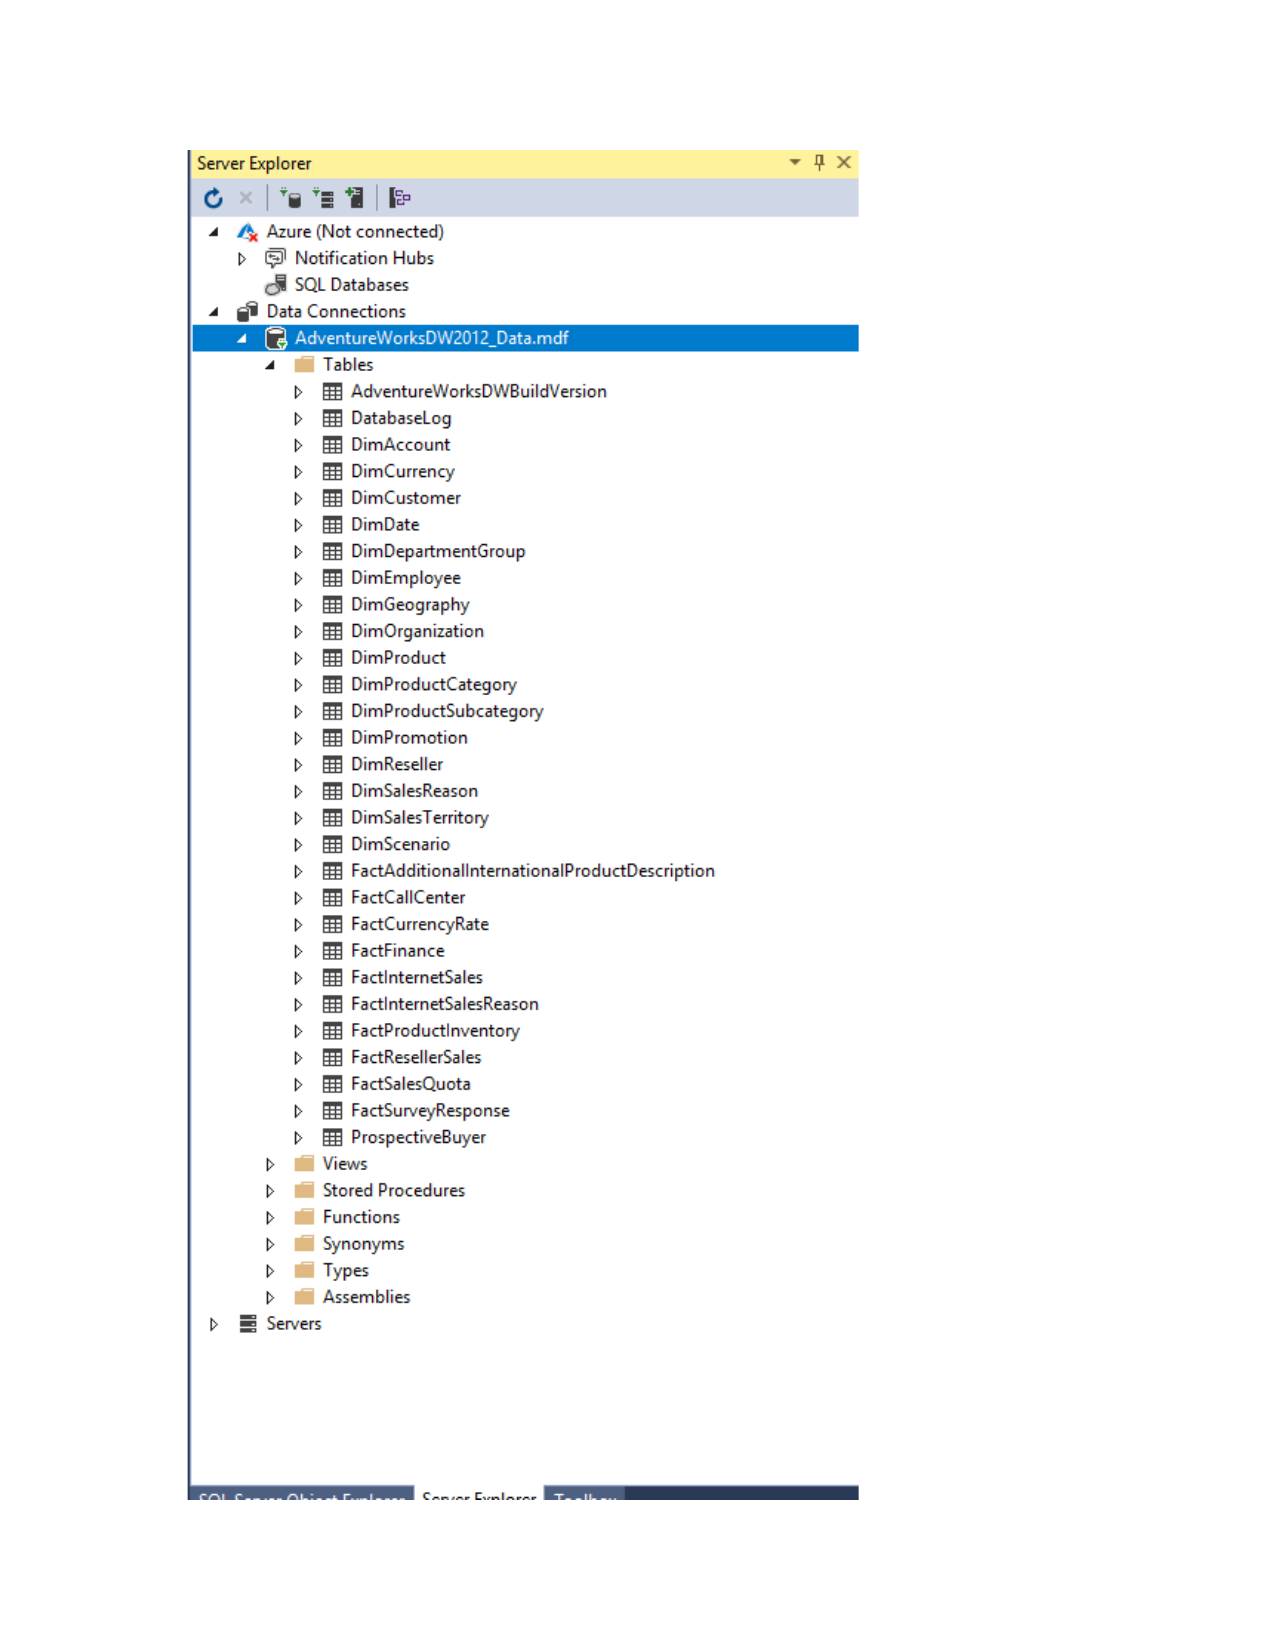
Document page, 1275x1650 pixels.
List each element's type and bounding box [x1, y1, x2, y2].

picture [187, 150, 859, 1500]
